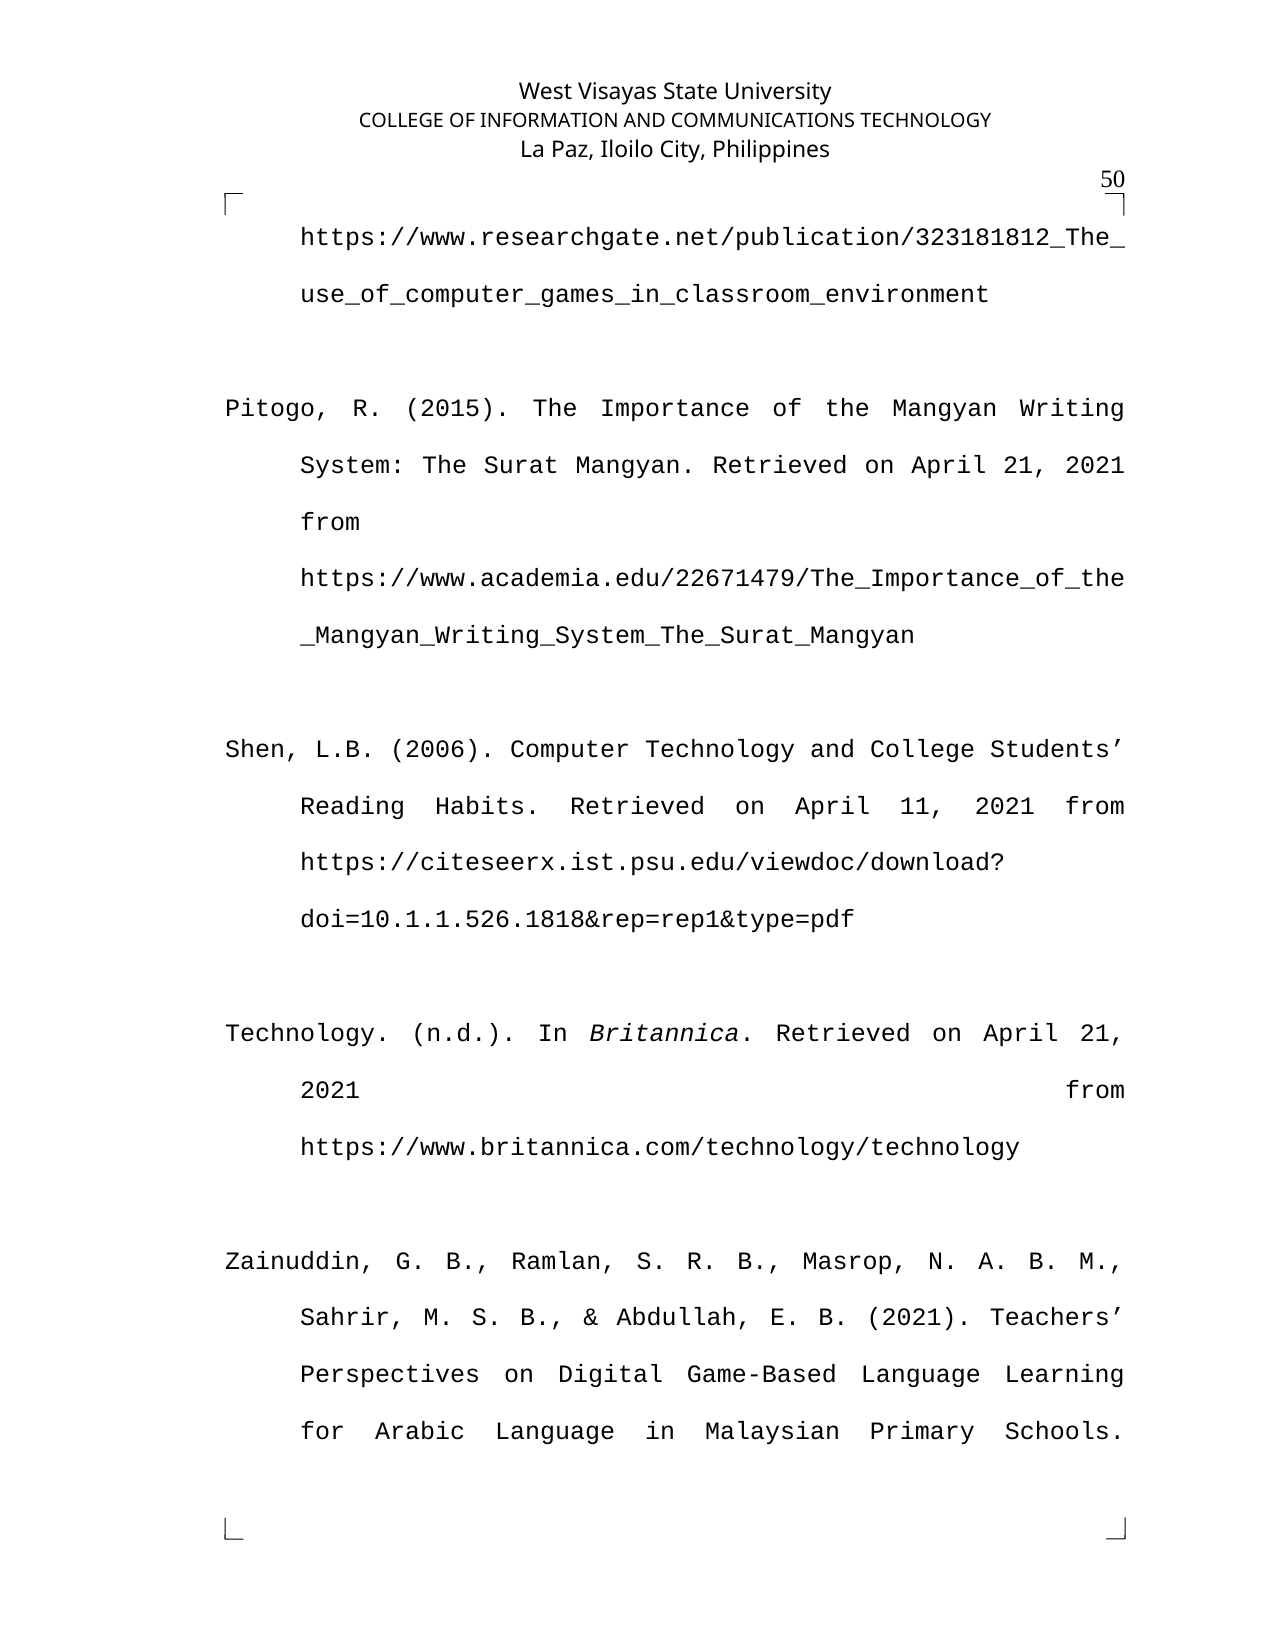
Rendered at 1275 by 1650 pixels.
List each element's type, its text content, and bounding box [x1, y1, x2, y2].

text Technology. (n.d.). In Britannica. Retrieved on April 21, 2021 from https://www.britannica.com/technology/technology [225, 1021, 1125, 1162]
text Pitogo, R. (2015). The Importance of the Mangyan Writing System: The Surat Mangyan. Retrieved on April 21, 2021 from https://www.academia.edu/22671479/The_Importance_of_the_Mangyan_Writing_System_The_Surat_Mangyan [225, 396, 1125, 651]
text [225, 225, 1125, 310]
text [225, 1248, 1125, 1447]
text Shen, L.B. (2006). Computer Technology and College Students’ Reading Habits. Retrieved on April 11, 2021 from https://citeseerx.ist.psu.edu/viewdoc/download?doi=10.1.1.526.1818&rep=rep1&type=pdf [225, 737, 1125, 935]
